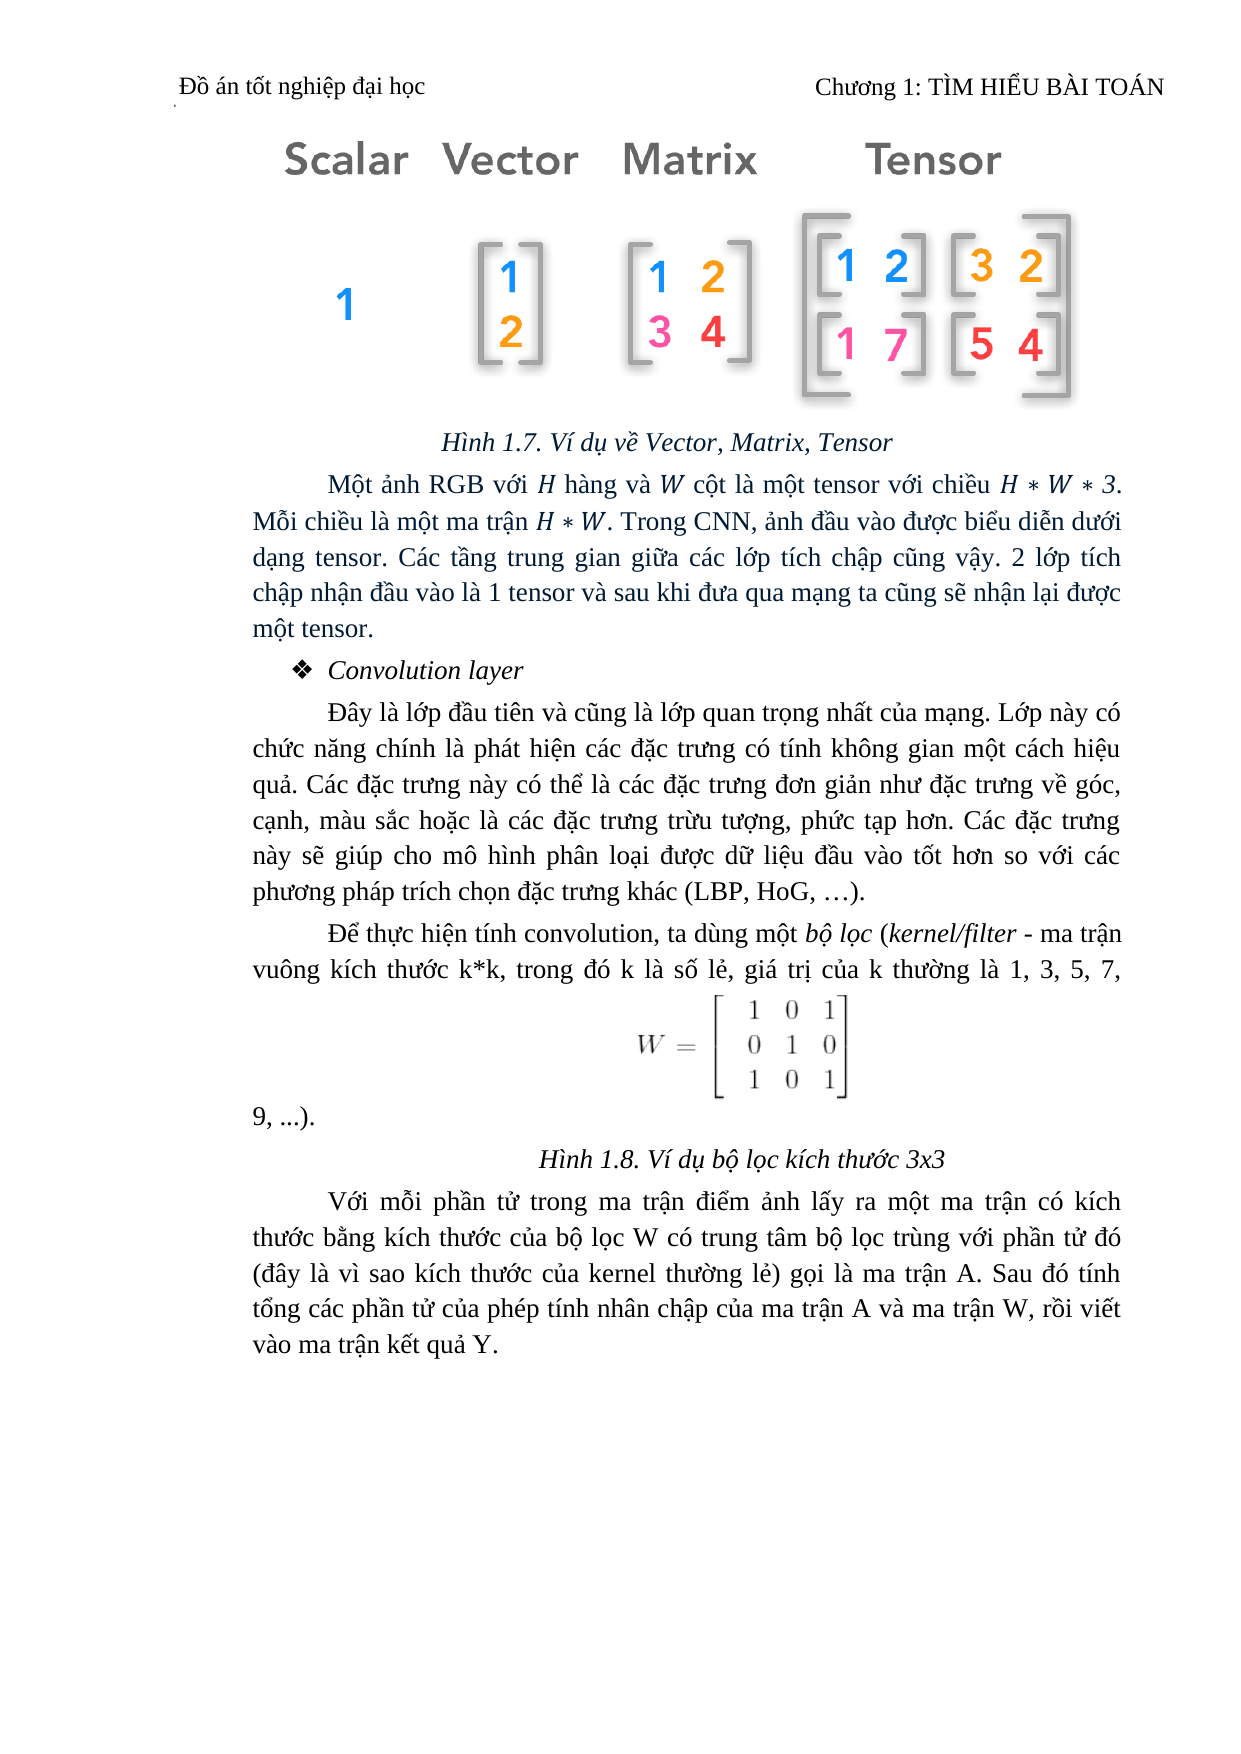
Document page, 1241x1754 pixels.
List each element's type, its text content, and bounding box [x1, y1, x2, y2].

picture [284, 141, 1081, 411]
picture [638, 995, 848, 1100]
text Để thực hiện tính convolution, ta dùng một bộ lọc (kernel/filter - ma trận vuông kích thước k*k, trong đó k là số lẻ, giá trị của k thường là 1, 3, 5, 7, 9, ...). [252, 917, 1122, 1131]
text Một ảnh RGB với 𝐻 hàng và 𝑊 cột là một tensor với chiều 𝐻 ∗ 𝑊 ∗ 3. Mỗi chiều là một ma trận 𝐻 ∗ 𝑊. Trong CNN, ảnh đầu vào được biểu diễn dưới dạng tensor. Các tầng trung gian giữa các lớp tích chập cũng vậy. 2 lớp tích chập nhận đầu vào là 1 tensor và sau khi đưa qua mạng ta cũng sẽ nhận lại được một tensor. [252, 468, 1122, 643]
text Đây là lớp đầu tiên và cũng là lớp quan trọng nhất của mạng. Lớp này có chức năng chính là phát hiện các đặc trưng có tính không gian một cách hiệu quả. Các đặc trưng này có thể là các đặc trưng đơn giản như đặc trưng về góc, cạnh, màu sắc hoặc là các đặc trưng trừu tượng, phức tạp hơn. Các đặc trưng này sẽ giúp cho mô hình phân loại được dữ liệu đầu vào tốt hơn so với các phương pháp trích chọn đặc trưng khác (LBP, HoG, …). [252, 697, 1122, 906]
text Hình 1.7. Ví dụ về Vector, Matrix, Tensor [441, 426, 1201, 457]
list Convolution layer [290, 654, 1201, 687]
text Với mỗi phần tử trong ma trận điểm ảnh lấy ra một ma trận có kích thước bằng kích thước của bộ lọc W có trung tâm bộ lọc trùng với phần tử đó (đây là vì sao kích thước của kernel thường lẻ) gọi là ma trận A. Sau đó tính tổng các phần tử của phép tính nhân chập của ma trận A và ma trận W, rồi viết vào ma trận kết quả Y. [252, 1185, 1122, 1359]
text Hình 1.8. Ví dụ bộ lọc kích thước 3x3 [539, 1143, 1201, 1174]
